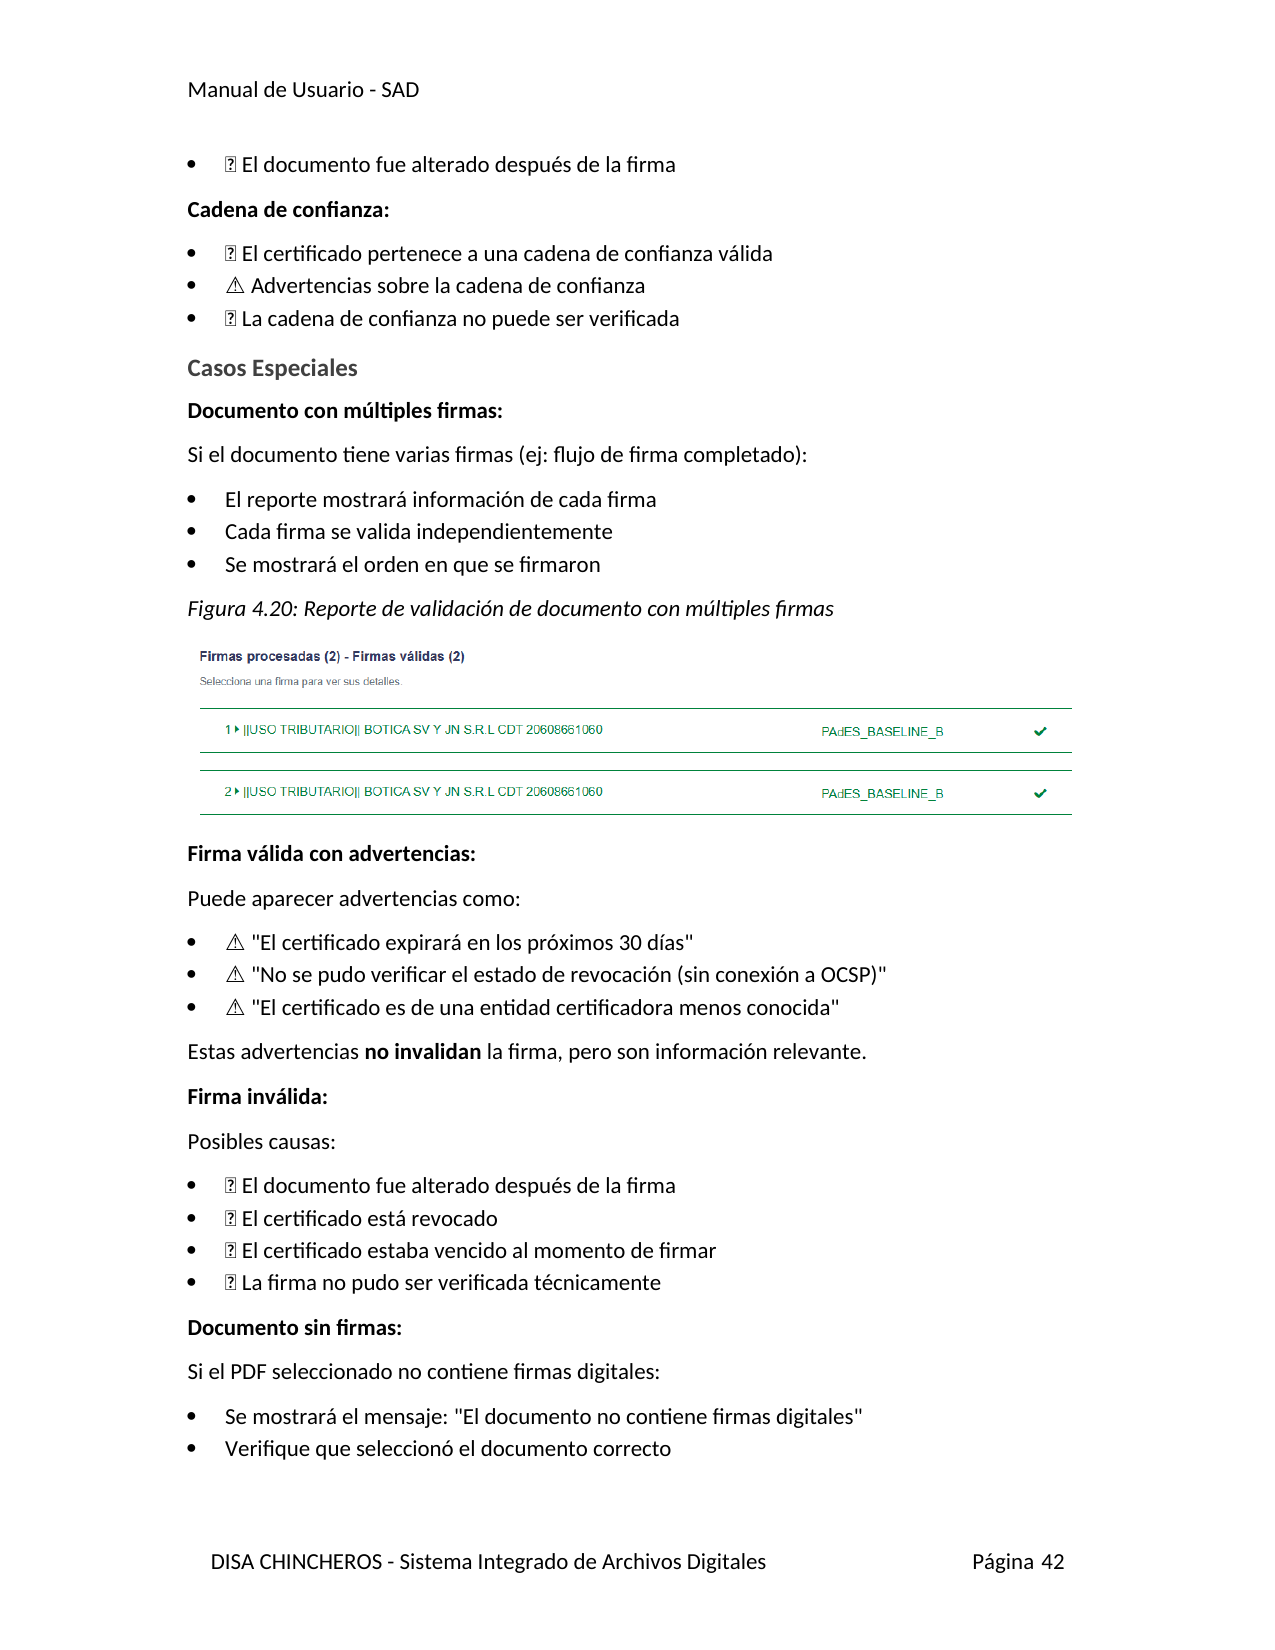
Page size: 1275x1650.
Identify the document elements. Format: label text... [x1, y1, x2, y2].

list ❌ El documento fue alterado después de la firma [187, 1172, 1087, 1199]
list El reporte mostrará información de cada firma [187, 485, 1087, 513]
list ✅ El certificado pertenece a una cadena de confianza válida [187, 239, 1087, 267]
text Si el PDF seleccionado no contiene firmas digitales: [187, 1357, 1087, 1386]
list ⚠️ Advertencias sobre la cadena de confianza [187, 272, 1087, 299]
list Cada firma se valida independientemente [187, 517, 1087, 546]
text Documento con múltiples firmas: [187, 396, 1087, 424]
list ❌ El certificado estaba vencido al momento de firmar [187, 1236, 1087, 1264]
text Figura 4.20: Reporte de validación de documento con múltiples firmas [187, 594, 1087, 622]
list ❌ El documento fue alterado después de la firma [187, 150, 1087, 178]
list ⚠️ "No se pudo verificar el estado de revocación (sin conexión a OCSP)" [187, 961, 1087, 989]
list Se mostrará el mensaje: "El documento no contiene firmas digitales" [187, 1402, 1087, 1430]
list ❌ La firma no pudo ser verificada técnicamente [187, 1268, 1087, 1296]
list ⚠️ "El certificado es de una entidad certificadora menos conocida" [187, 993, 1087, 1021]
text Cadena de confianza: [187, 195, 1087, 223]
list ❌ La cadena de confianza no puede ser verificada [187, 304, 1087, 332]
text Estas advertencias no invalidan la firma, pero son información relevante. [187, 1037, 1087, 1066]
text Firma inválida: [187, 1082, 1087, 1110]
text Si el documento tiene varias firmas (ej: flujo de firma completado): [187, 441, 1087, 469]
list Se mostrará el orden en que se firmaron [187, 550, 1087, 578]
text Posibles causas: [187, 1127, 1087, 1155]
text Documento sin firmas: [187, 1313, 1087, 1341]
text Firma válida con advertencias: [187, 839, 1087, 867]
text Puede aparecer advertencias como: [187, 884, 1087, 912]
list ⚠️ "El certificado expirará en los próximos 30 días" [187, 928, 1087, 956]
list Verifique que seleccionó el documento correcto [187, 1434, 1087, 1462]
subtitle Casos Especiales [187, 353, 1087, 383]
picture [187, 639, 1088, 823]
list ❌ El certificado está revocado [187, 1204, 1087, 1232]
